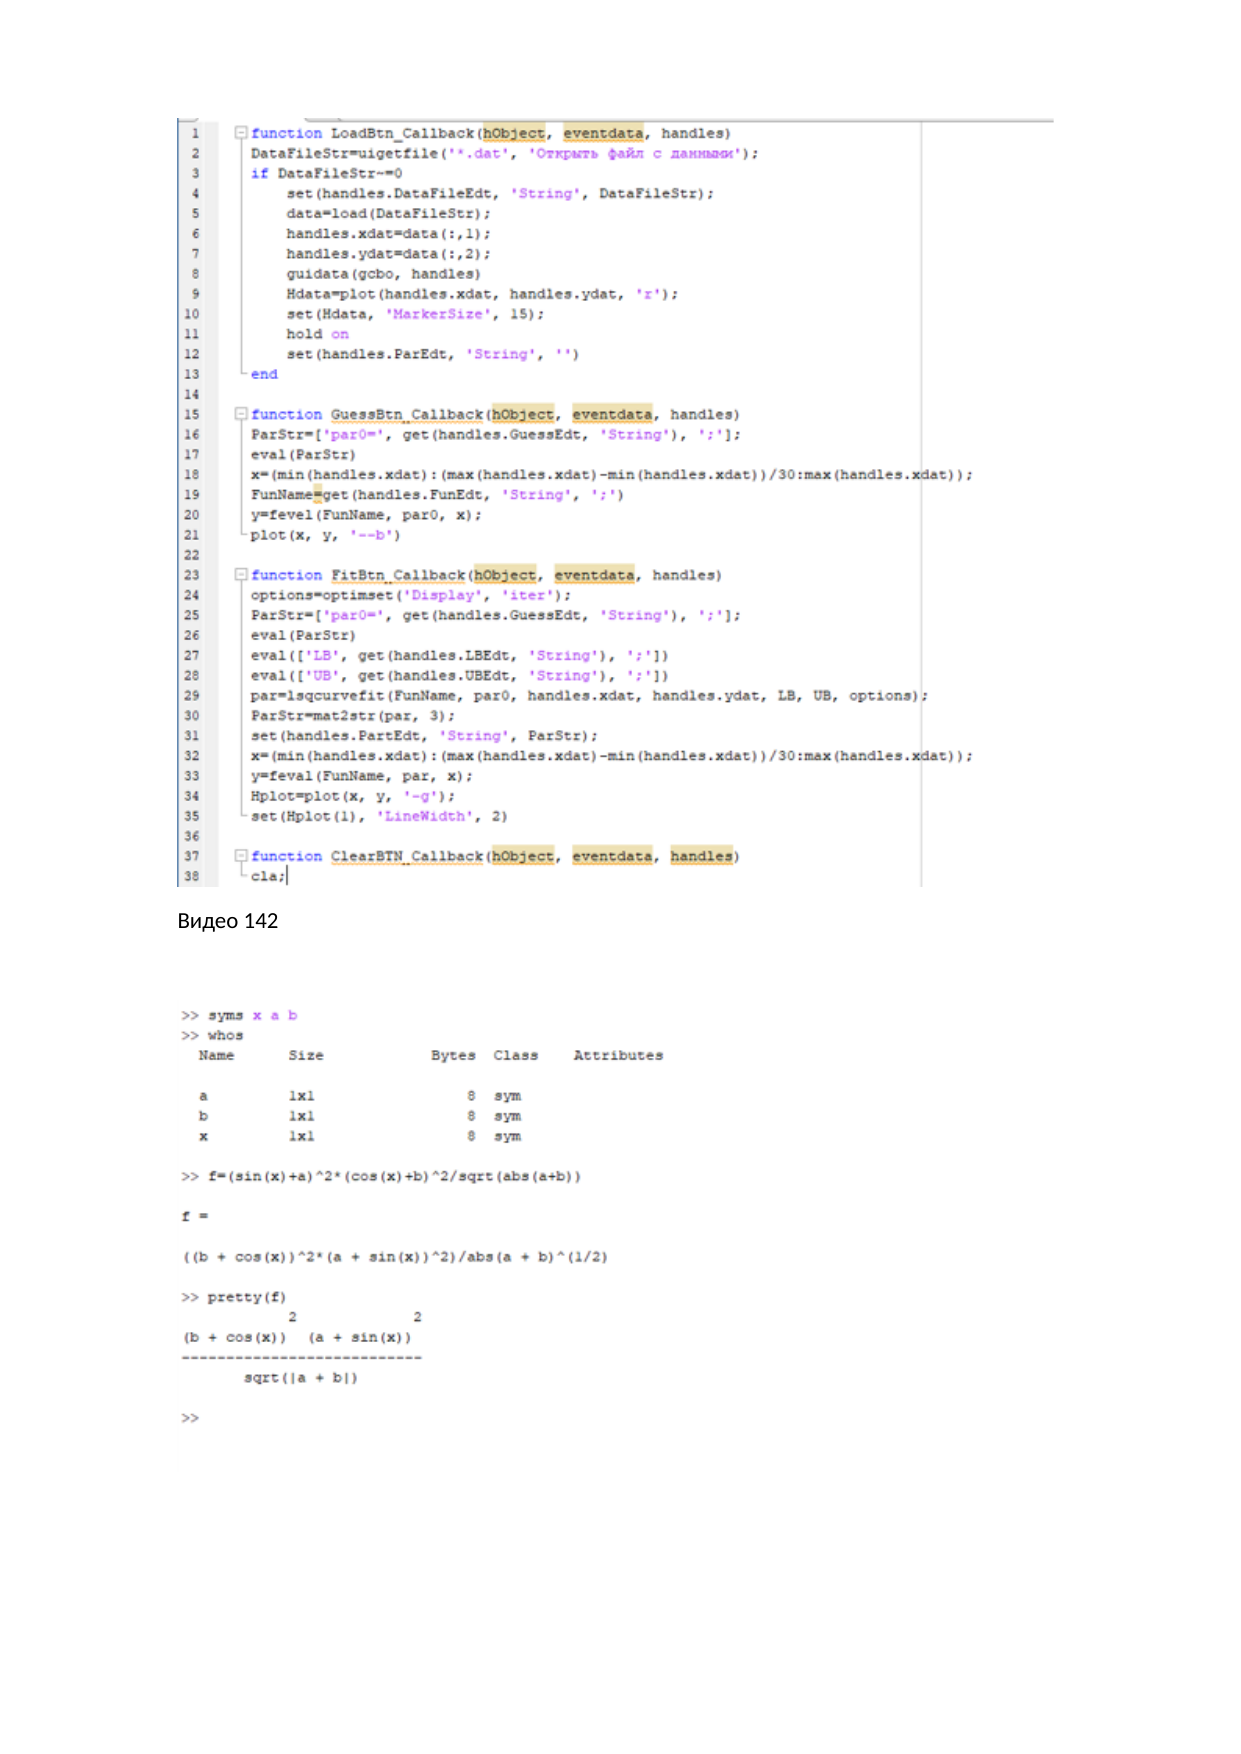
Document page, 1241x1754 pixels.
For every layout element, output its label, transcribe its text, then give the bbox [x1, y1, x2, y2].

text Видео 142 [177, 906, 1152, 934]
picture [177, 118, 1054, 887]
picture [177, 999, 754, 1472]
